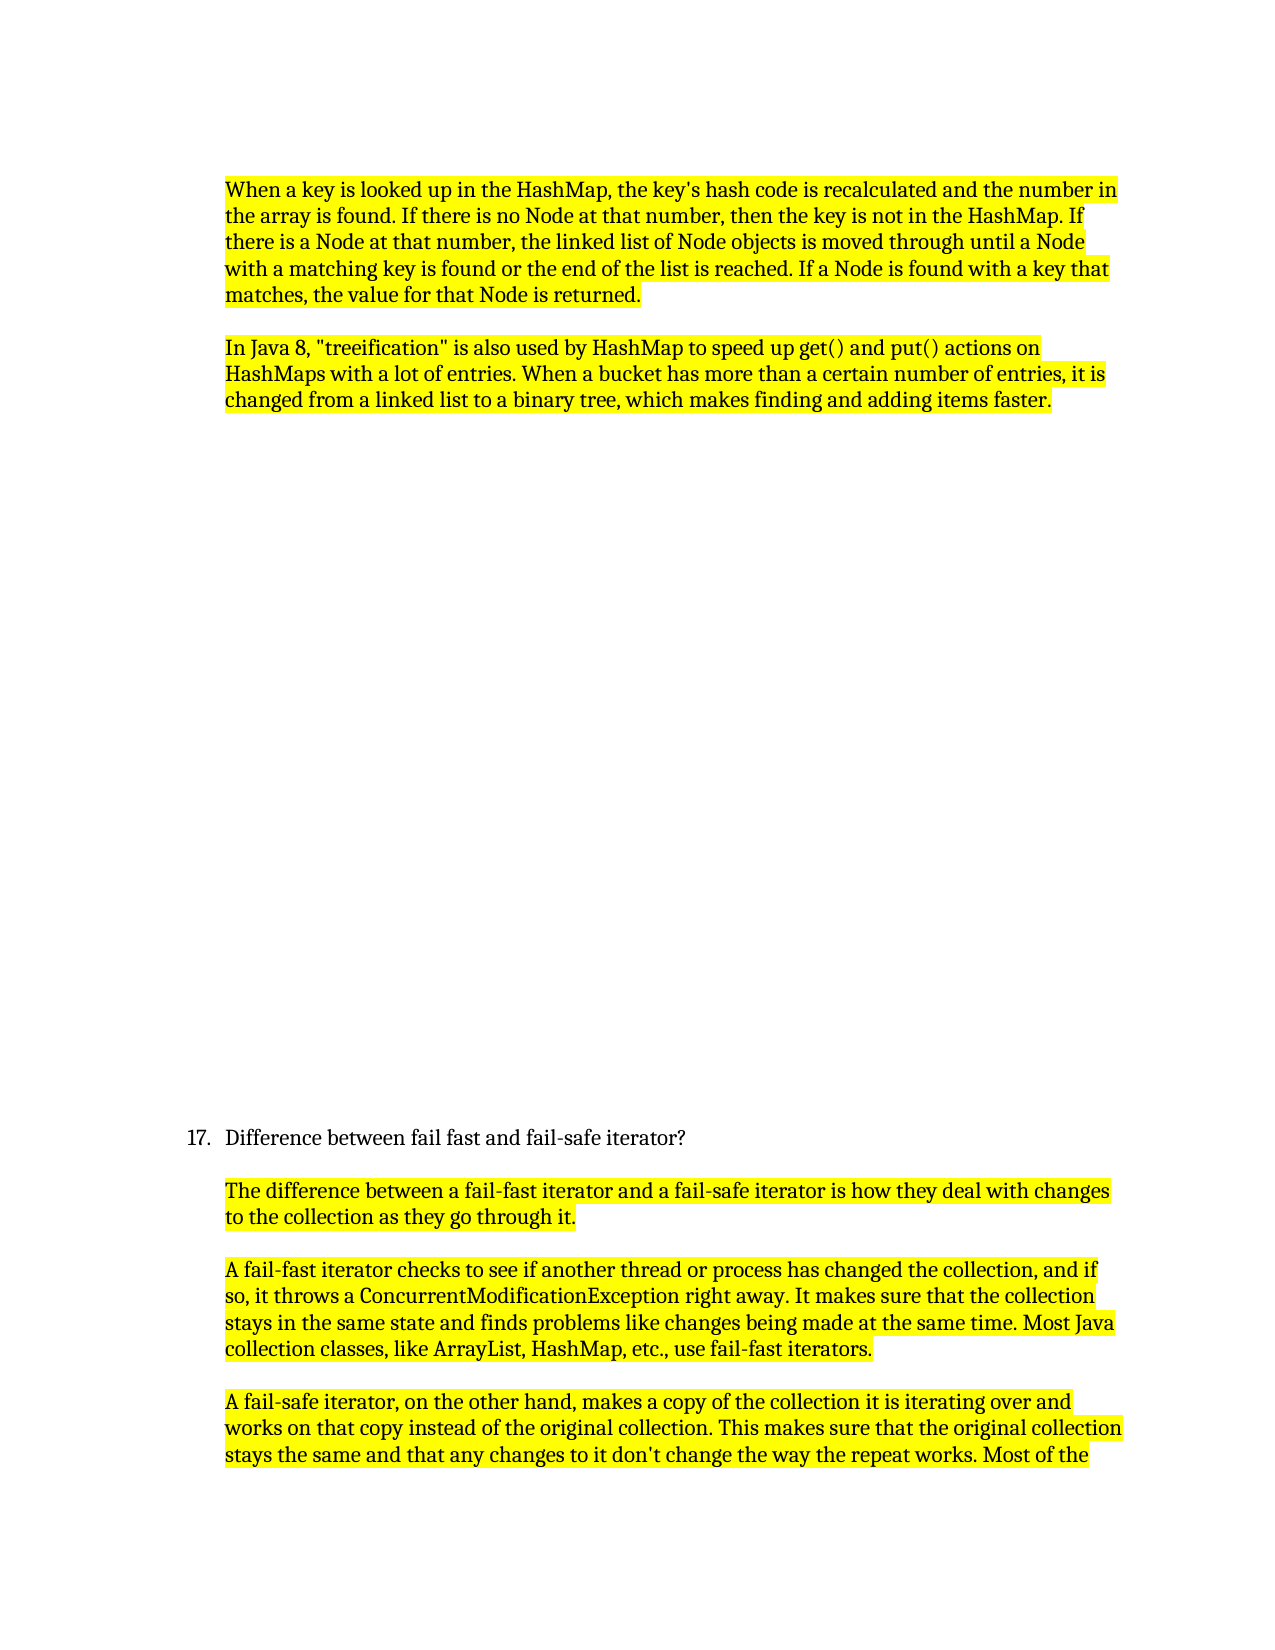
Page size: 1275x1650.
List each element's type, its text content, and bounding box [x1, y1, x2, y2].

text A fail-fast iterator checks to see if another thread or process has changed the collection, and if so, it throws a ConcurrentModificationException right away. It makes sure that the collection stays in the same state and finds problems like changes being made at the same time. Most Java collection classes, like ArrayList, HashMap, etc., use fail-fast iterators. [225, 1257, 1125, 1362]
text In Java 8, "treeification" is also used by HashMap to speed up get() and put() actions on HashMaps with a lot of entries. When a bucket has more than a certain number of entries, it is changed from a linked list to a binary tree, which makes finding and adding items faster. [225, 334, 1125, 413]
text When a key is looked up in the HashMap, the key's hash code is recalculated and the number in the array is found. If there is no Node at that number, then the key is not in the HashMap. If there is a Node at that number, the linked list of Node objects is moved through until a Node with a matching key is found or the end of the list is reached. If a Node is found with a key that matches, the value for that Node is returned. [641, 176, 1125, 308]
list Difference between fail fast and fail-safe iterator? [187, 1125, 1125, 1151]
text The difference between a fail-fast iterator and a fail-safe iterator is how they deal with changes to the collection as they go through it. [576, 1178, 1125, 1231]
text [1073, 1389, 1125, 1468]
